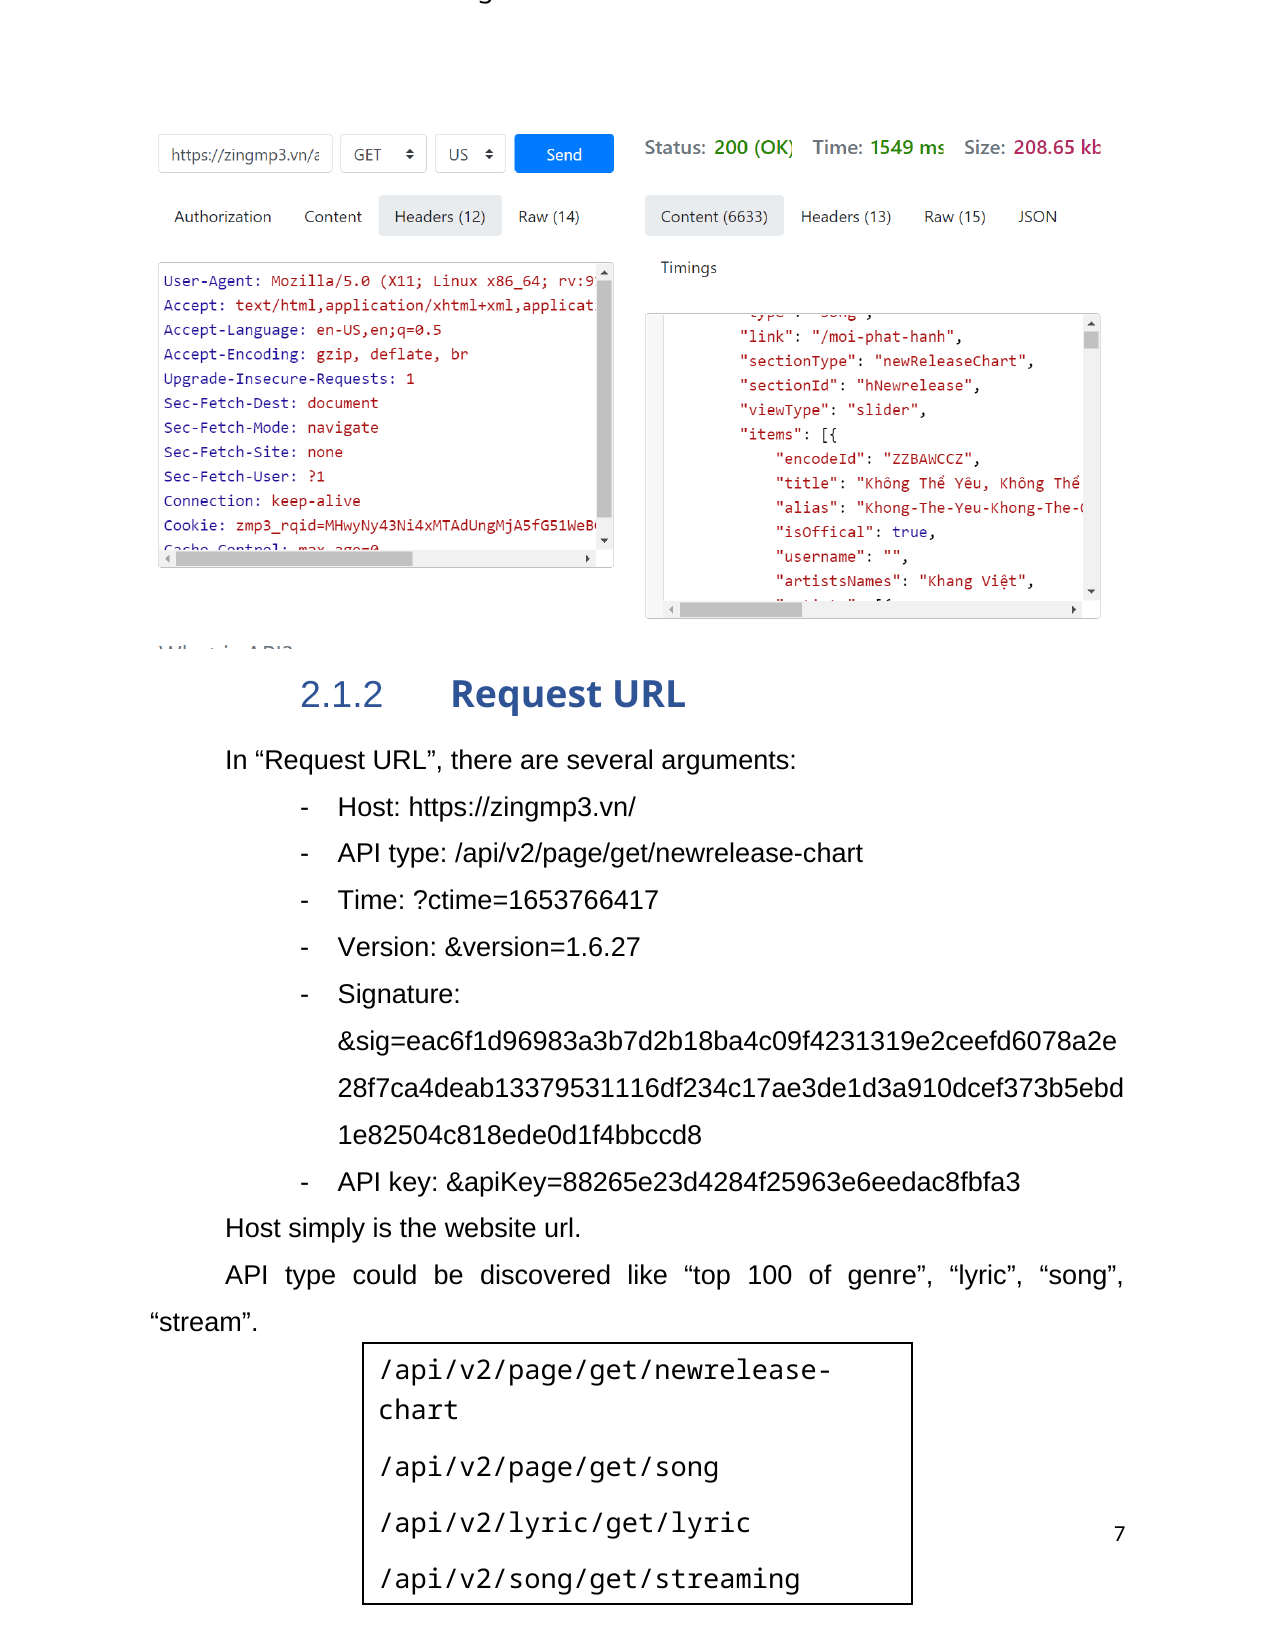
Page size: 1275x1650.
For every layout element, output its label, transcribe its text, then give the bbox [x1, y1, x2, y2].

list Signature: &sig=eac6f1d96983a3b7d2b18ba4c09f4231319e2ceefd6078a2e28f7ca4deab13379531116df234c17ae3de1d3a910dcef373b5ebd1e82504c818ede0d1f4bbccd8 [300, 978, 1125, 1150]
text API type could be discovered like “top 100 of genre”, “lyric”, “song”, “stream”. [150, 1259, 1125, 1337]
list Version: &version=1.6.27 [300, 931, 1125, 962]
list Time: ?ctime=1653766417 [300, 884, 1125, 916]
picture [150, 118, 1125, 649]
list API type: /api/v2/page/get/newrelease-chart [300, 837, 1125, 869]
list API key: &apiKey=88265e23d4284f25963e6eedac8fbfa3 [300, 1166, 1125, 1197]
list Host: https://zingmp3.vn/ [300, 791, 1125, 822]
text Host simply is the website url. [150, 1212, 1125, 1244]
text In “Request URL”, there are several arguments: [150, 744, 1125, 775]
subtitle Request URL [300, 667, 1125, 718]
